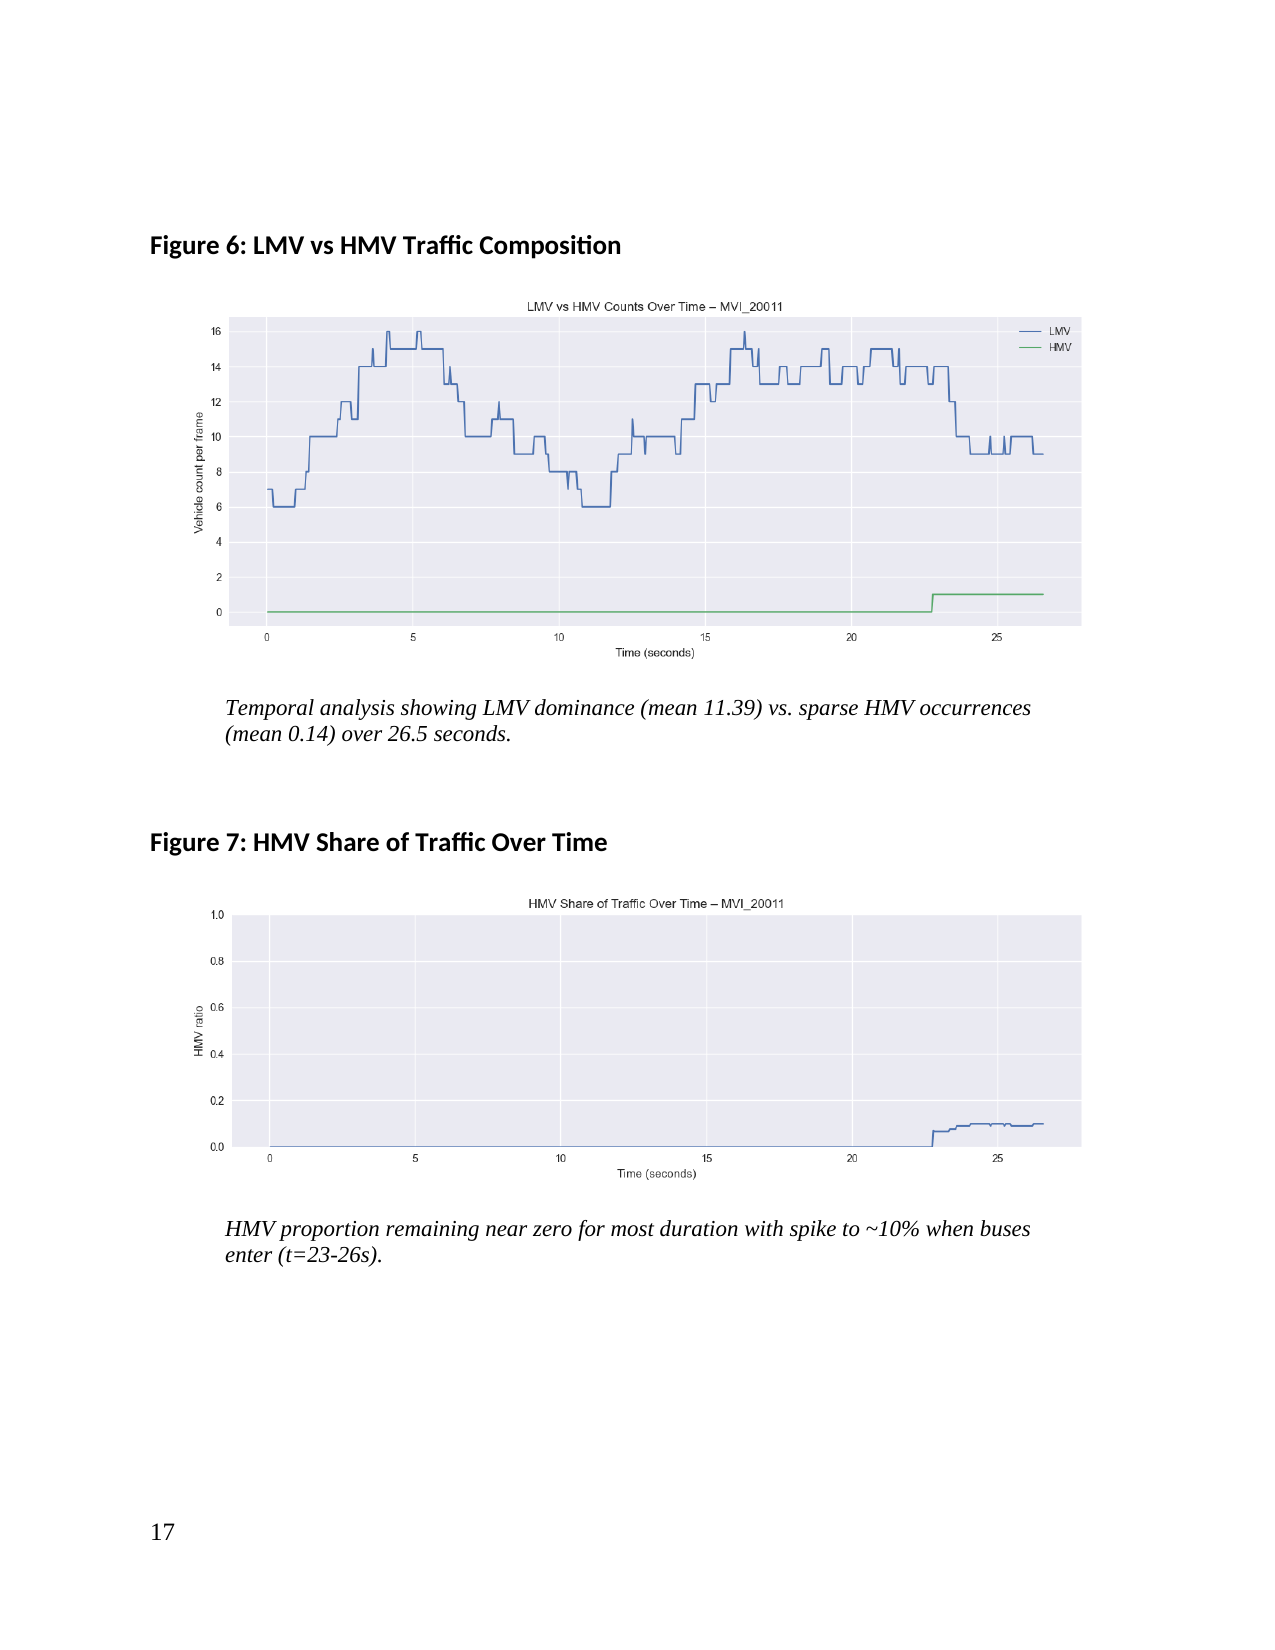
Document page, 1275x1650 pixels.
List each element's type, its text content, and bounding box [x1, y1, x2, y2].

subtitle Figure 6: LMV vs HMV Traffic Composition [150, 228, 1125, 261]
subtitle Figure 7: HMV Share of Traffic Over Time [150, 825, 1125, 858]
text Temporal analysis showing LMV dominance (mean 11.39) vs. sparse HMV occurrences (mean 0.14) over 26.5 seconds. [225, 694, 1050, 747]
picture [187, 891, 1088, 1187]
picture [187, 294, 1088, 666]
text HMV proportion remaining near zero for most duration with spike to ~10% when buses enter (t=23-26s). [225, 1215, 1050, 1268]
